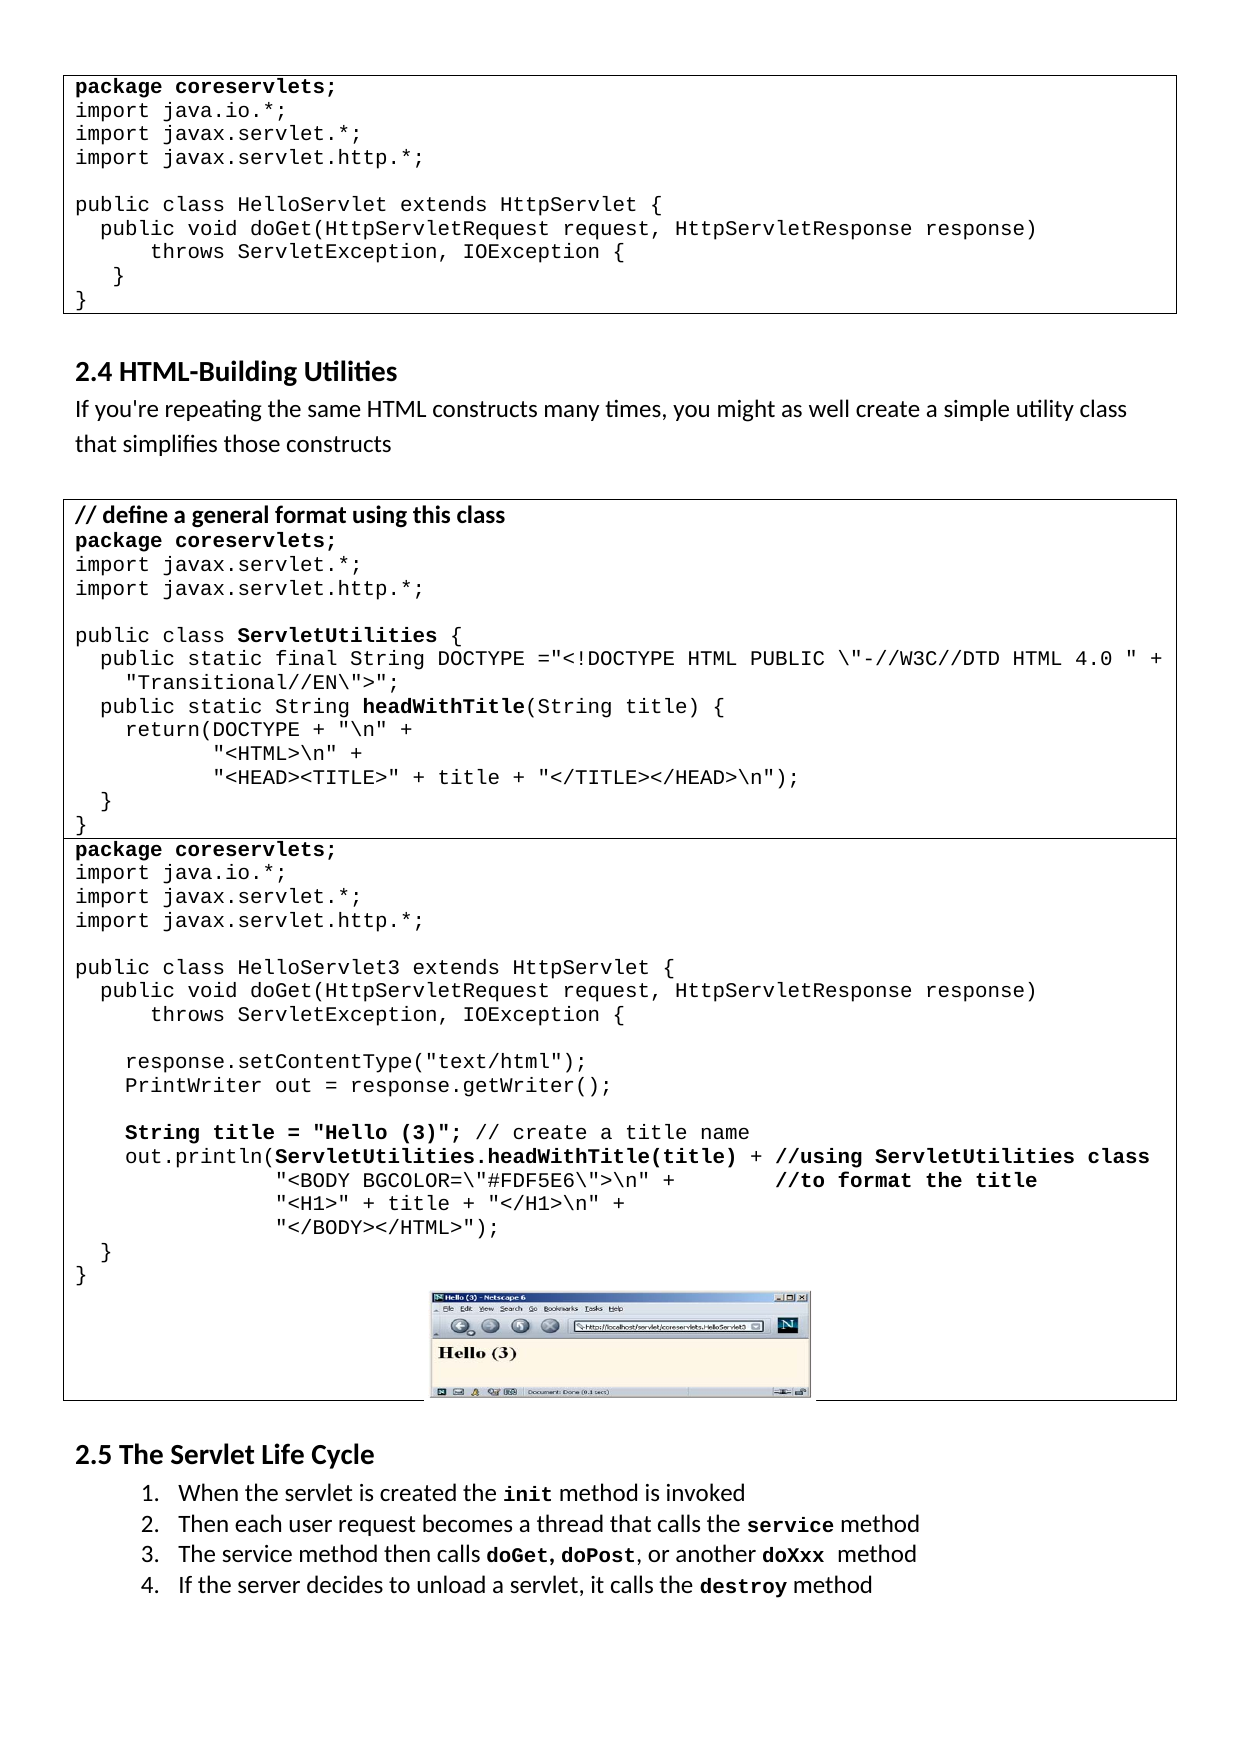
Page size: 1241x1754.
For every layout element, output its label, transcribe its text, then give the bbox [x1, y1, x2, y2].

table_cell package coreservlets; import java.io.*; import javax.servlet.*; import javax.servlet.http.*; public class HelloServlet3 extends HttpServlet { public void doGet(HttpServletRequest request, HttpServletResponse response) throws ServletException, IOException { response.setContentType("text/html"); PrintWriter out = response.getWriter(); String title = "Hello (3)"; // create a title name out.println(ServletUtilities.headWithTitle(title) + //using ServletUtilities class "<BODY BGCOLOR=\"#FDF5E6\">\n" + //to format the title "<H1>" + title + "</H1>\n" + "</BODY></HTML>"); } } [64, 839, 1176, 1400]
list If the server decides to unload a servlet, it calls the destroy method [141, 1569, 1165, 1599]
list When the servlet is created the init method is invoked [141, 1477, 1165, 1508]
table_header // define a general format using this class package coreservlets; import javax.servlet.*; import javax.servlet.http.*; public class ServletUtilities { public static final String DOCTYPE ="<!DOCTYPE HTML PUBLIC \"-//W3C//DTD HTML 4.0 " + "Transitional//EN\">"; public static String headWithTitle(String title) { return(DOCTYPE + "\n" + "<HTML>\n" + "<HEAD><TITLE>" + title + "</TITLE></HEAD>\n"); } } [64, 500, 1176, 838]
picture [424, 1287, 817, 1401]
list The service method then calls doGet, doPost, or another doXxx method [141, 1538, 1165, 1569]
table_header package coreservlets; import java.io.*; import javax.servlet.*; import javax.servlet.http.*; public class HelloServlet extends HttpServlet { public void doGet(HttpServletRequest request, HttpServletResponse response) throws ServletException, IOException { } } [64, 76, 1176, 312]
text If you're repeating the same HTML constructs many times, you might as well create a simple utility class that simplifies those constructs [75, 394, 1165, 459]
subtitle 2.5 The Servlet Life Cycle [75, 1436, 1165, 1472]
list Then each user request becomes a thread that calls the service method [141, 1508, 1165, 1538]
text 2.4 HTML-Building Utilities [75, 353, 1165, 388]
